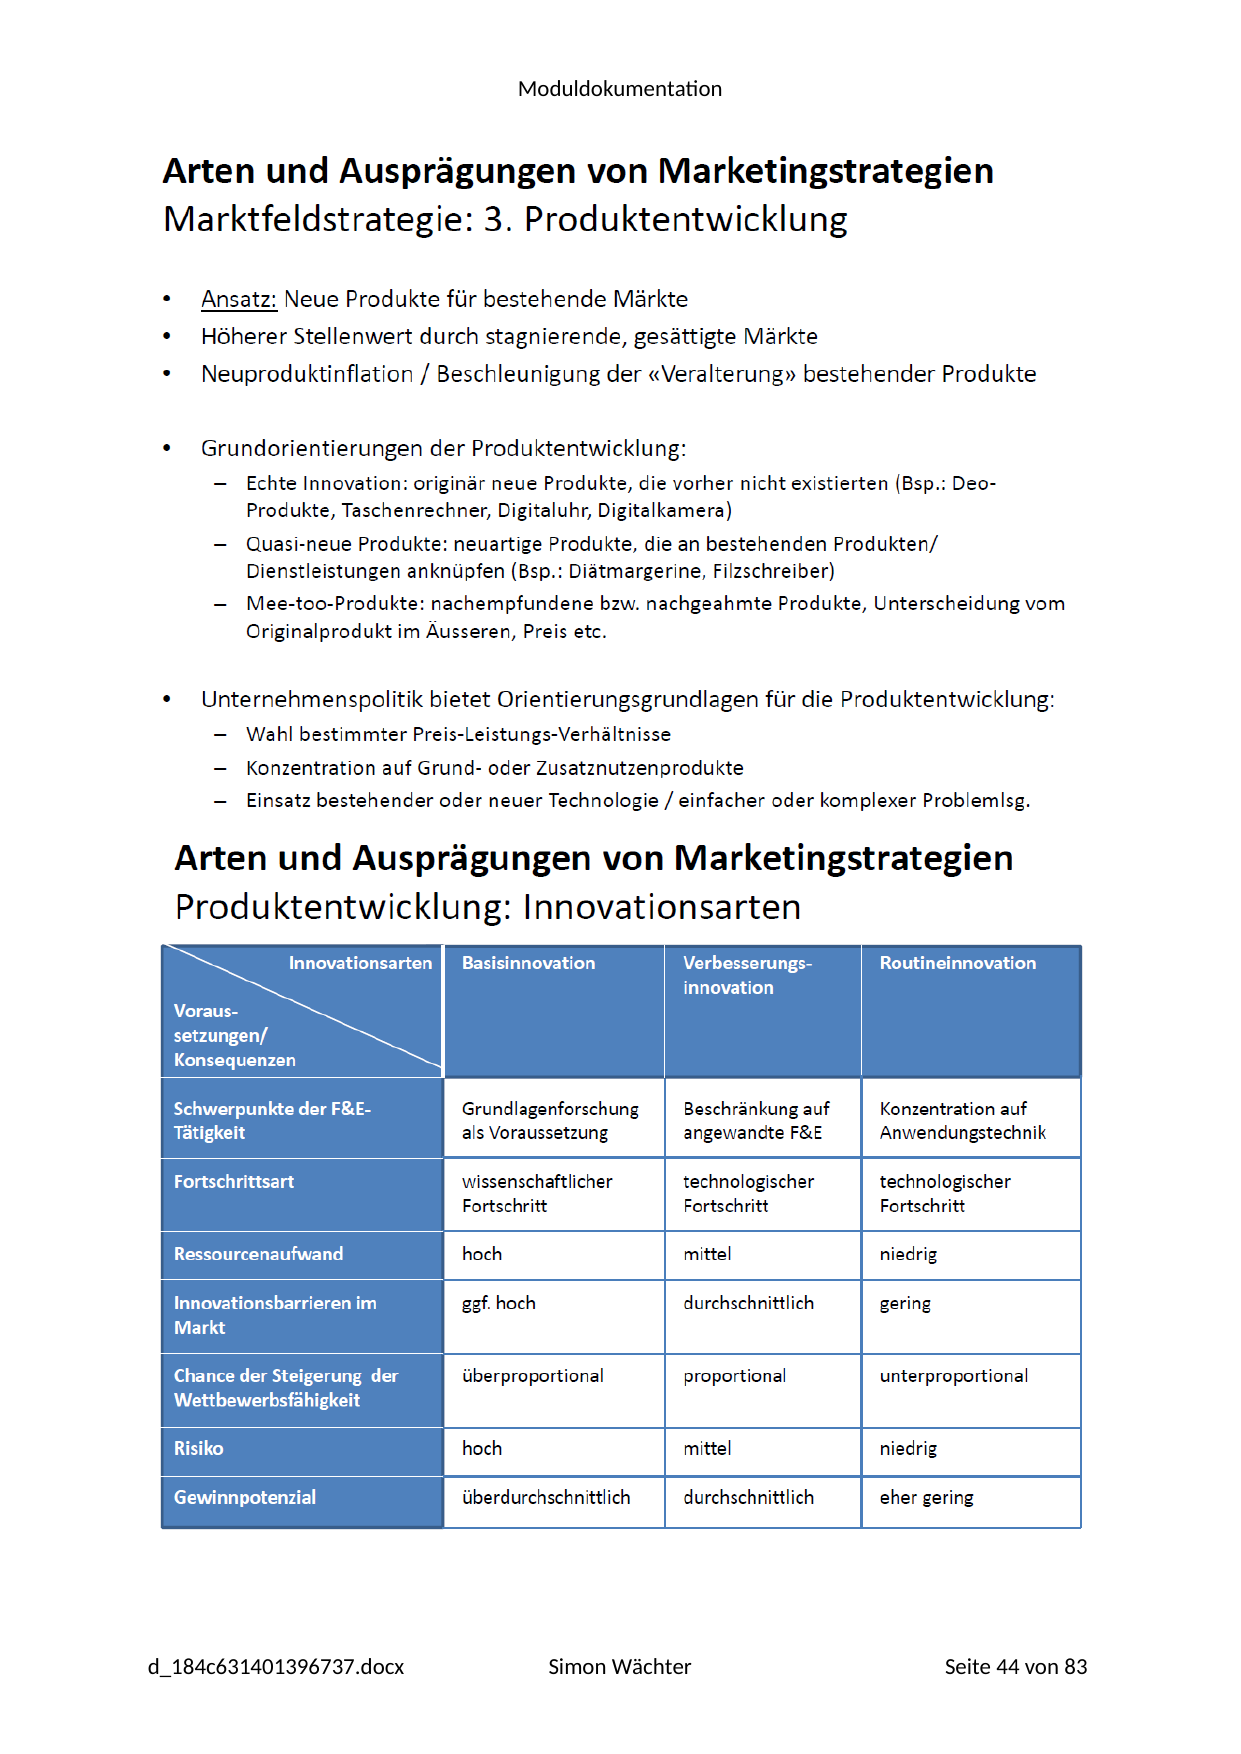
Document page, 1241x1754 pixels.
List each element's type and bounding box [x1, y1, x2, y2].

picture [147, 835, 1093, 1537]
picture [147, 147, 1093, 817]
